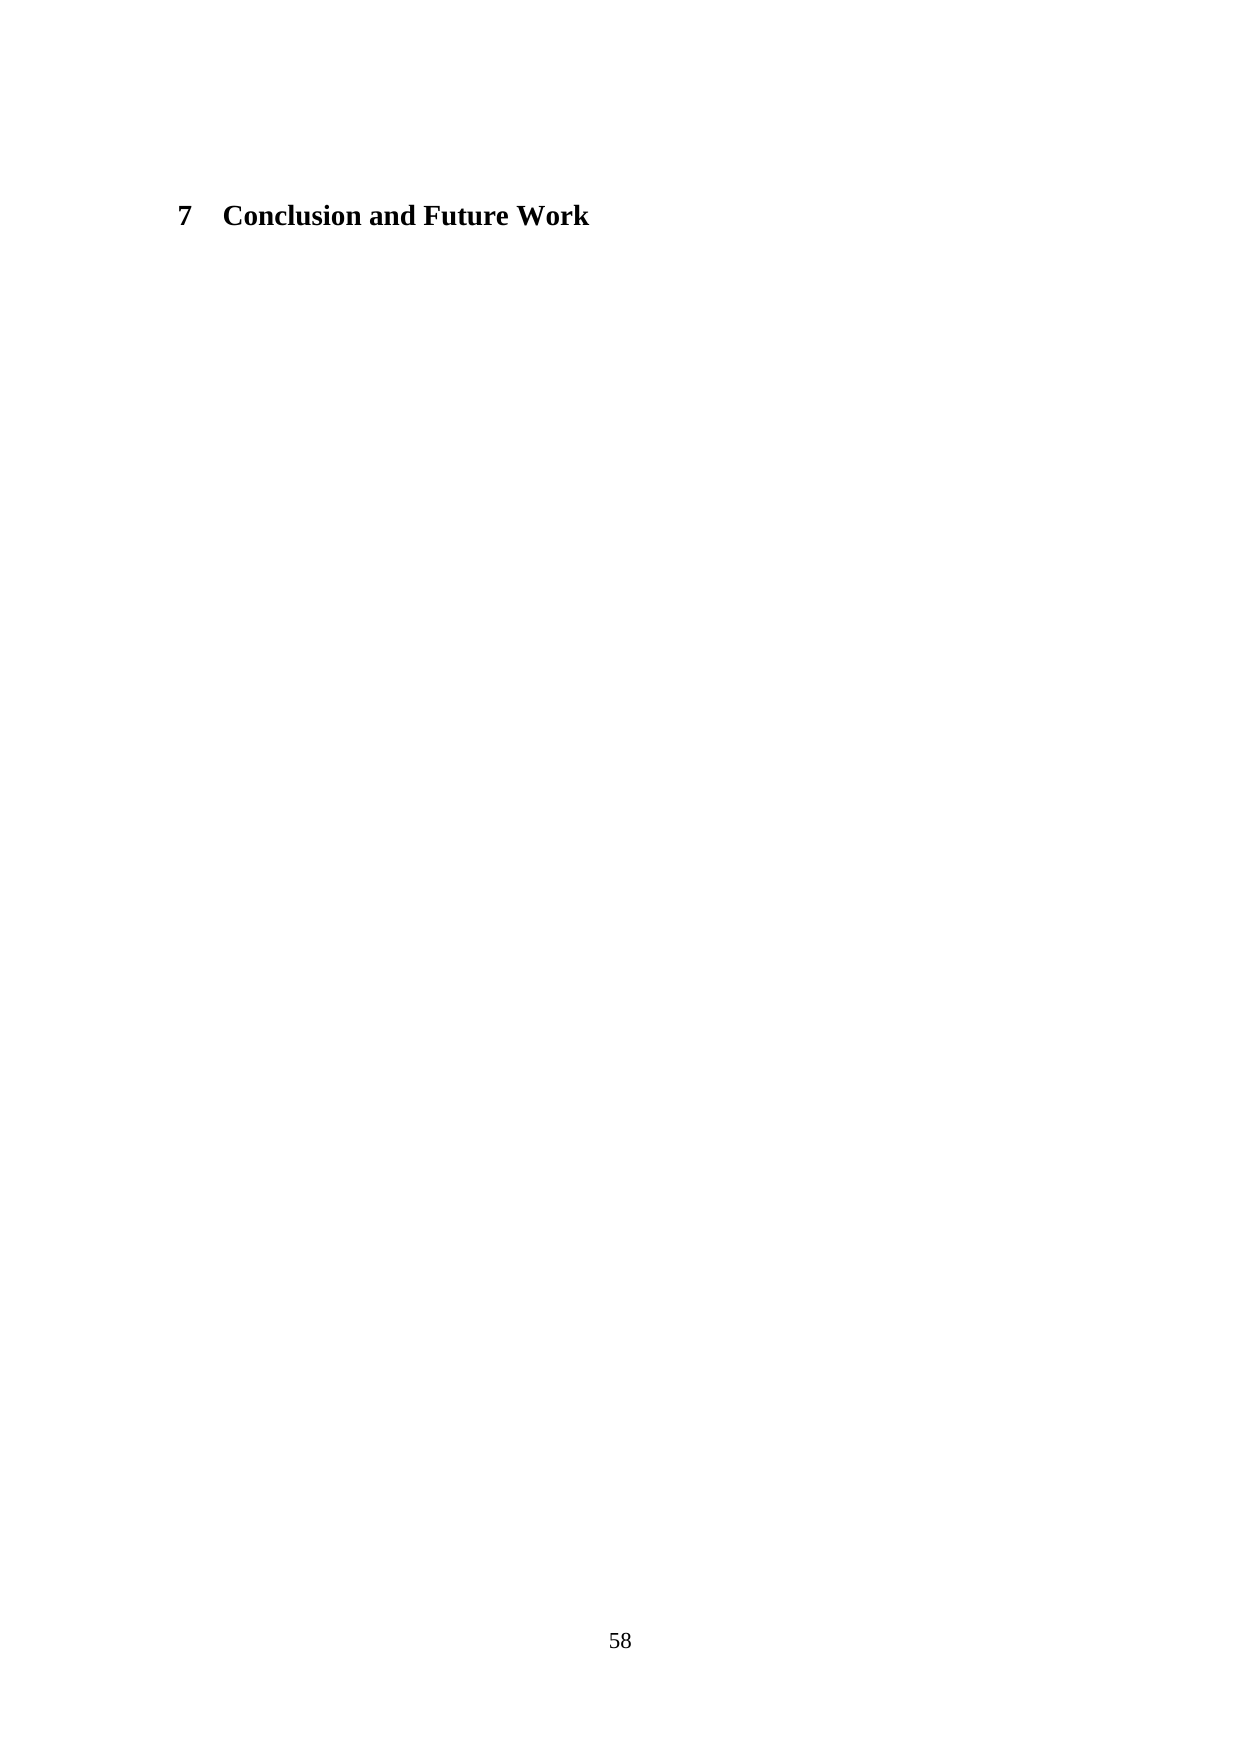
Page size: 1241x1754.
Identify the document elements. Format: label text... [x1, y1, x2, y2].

subtitle Conclusion and Future Work [177, 198, 1063, 231]
